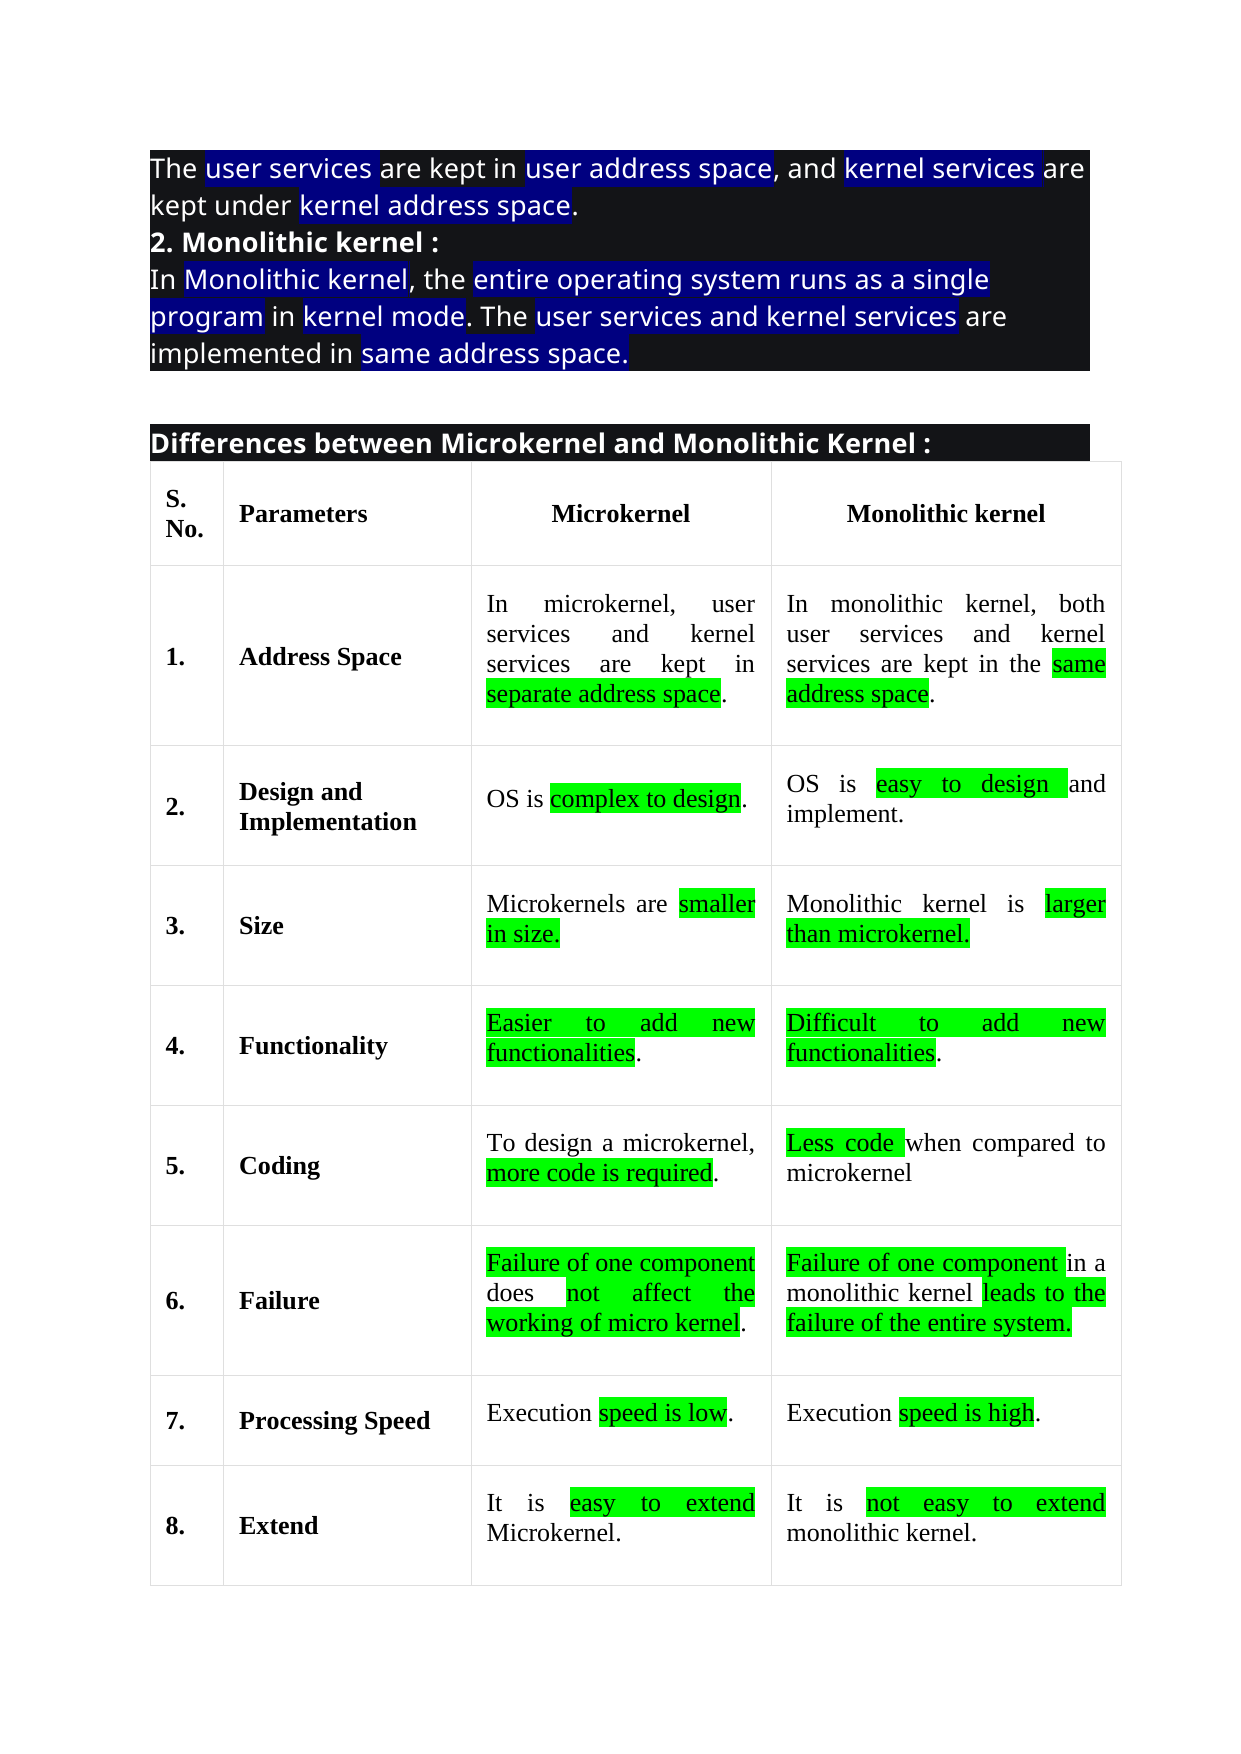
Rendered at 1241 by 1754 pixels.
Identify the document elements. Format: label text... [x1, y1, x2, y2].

table_cell Easier to add new functionalities. [472, 986, 771, 1105]
table_cell Coding [224, 1106, 471, 1225]
table_cell Difficult to add new functionalities. [772, 986, 1121, 1105]
table_header S. No. [151, 462, 223, 565]
table_header Parameters [224, 462, 471, 565]
text Differences between Microkernel and Monolithic Kernel : [150, 424, 1090, 461]
table_cell Monolithic kernel is larger than microkernel. [772, 866, 1121, 985]
table_cell It is easy to extend Microkernel. [472, 1466, 771, 1584]
table_cell 5. [151, 1106, 223, 1225]
table_cell Address Space [224, 566, 471, 745]
table_cell 3. [151, 866, 223, 985]
table_cell Failure [224, 1226, 471, 1375]
table_cell 7. [151, 1376, 223, 1465]
table_cell Design and Implementation [224, 746, 471, 865]
table_cell 6. [151, 1226, 223, 1375]
table_cell Failure of one component does not affect the working of micro kernel. [472, 1226, 771, 1375]
table_cell 4. [151, 986, 223, 1105]
table_header Monolithic kernel [772, 462, 1121, 565]
table_cell Functionality [224, 986, 471, 1105]
table_cell OS is easy to design and implement. [772, 746, 1121, 865]
table_cell To design a microkernel, more code is required. [472, 1106, 771, 1225]
table_cell Size [224, 866, 471, 985]
table_cell Microkernels are smaller in size. [472, 866, 771, 985]
table_cell Failure of one component in a monolithic kernel leads to the failure of the entire system. [772, 1226, 1121, 1375]
table_cell Less code when compared to microkernel [772, 1106, 1121, 1225]
table_cell Extend [224, 1466, 471, 1584]
table_cell Execution speed is low. [472, 1376, 771, 1465]
table_cell In microkernel, user services and kernel services are kept in separate address space. [472, 566, 771, 745]
table_cell Execution speed is high. [772, 1376, 1121, 1465]
table_cell Processing Speed [224, 1376, 471, 1465]
table_cell 1. [151, 566, 223, 745]
table_header Microkernel [472, 462, 771, 565]
table_cell It is not easy to extend monolithic kernel. [772, 1466, 1121, 1584]
table_cell OS is complex to design. [472, 746, 771, 865]
table_cell 8. [151, 1466, 223, 1584]
text 2. Monolithic kernel : In Monolithic kernel, the entire operating system runs as a single program in kernel mode. The user services and kernel services are implemented in same address space. [150, 224, 1090, 371]
table_cell 2. [151, 746, 223, 865]
table_cell In monolithic kernel, both user services and kernel services are kept in the same address space. [772, 566, 1121, 745]
